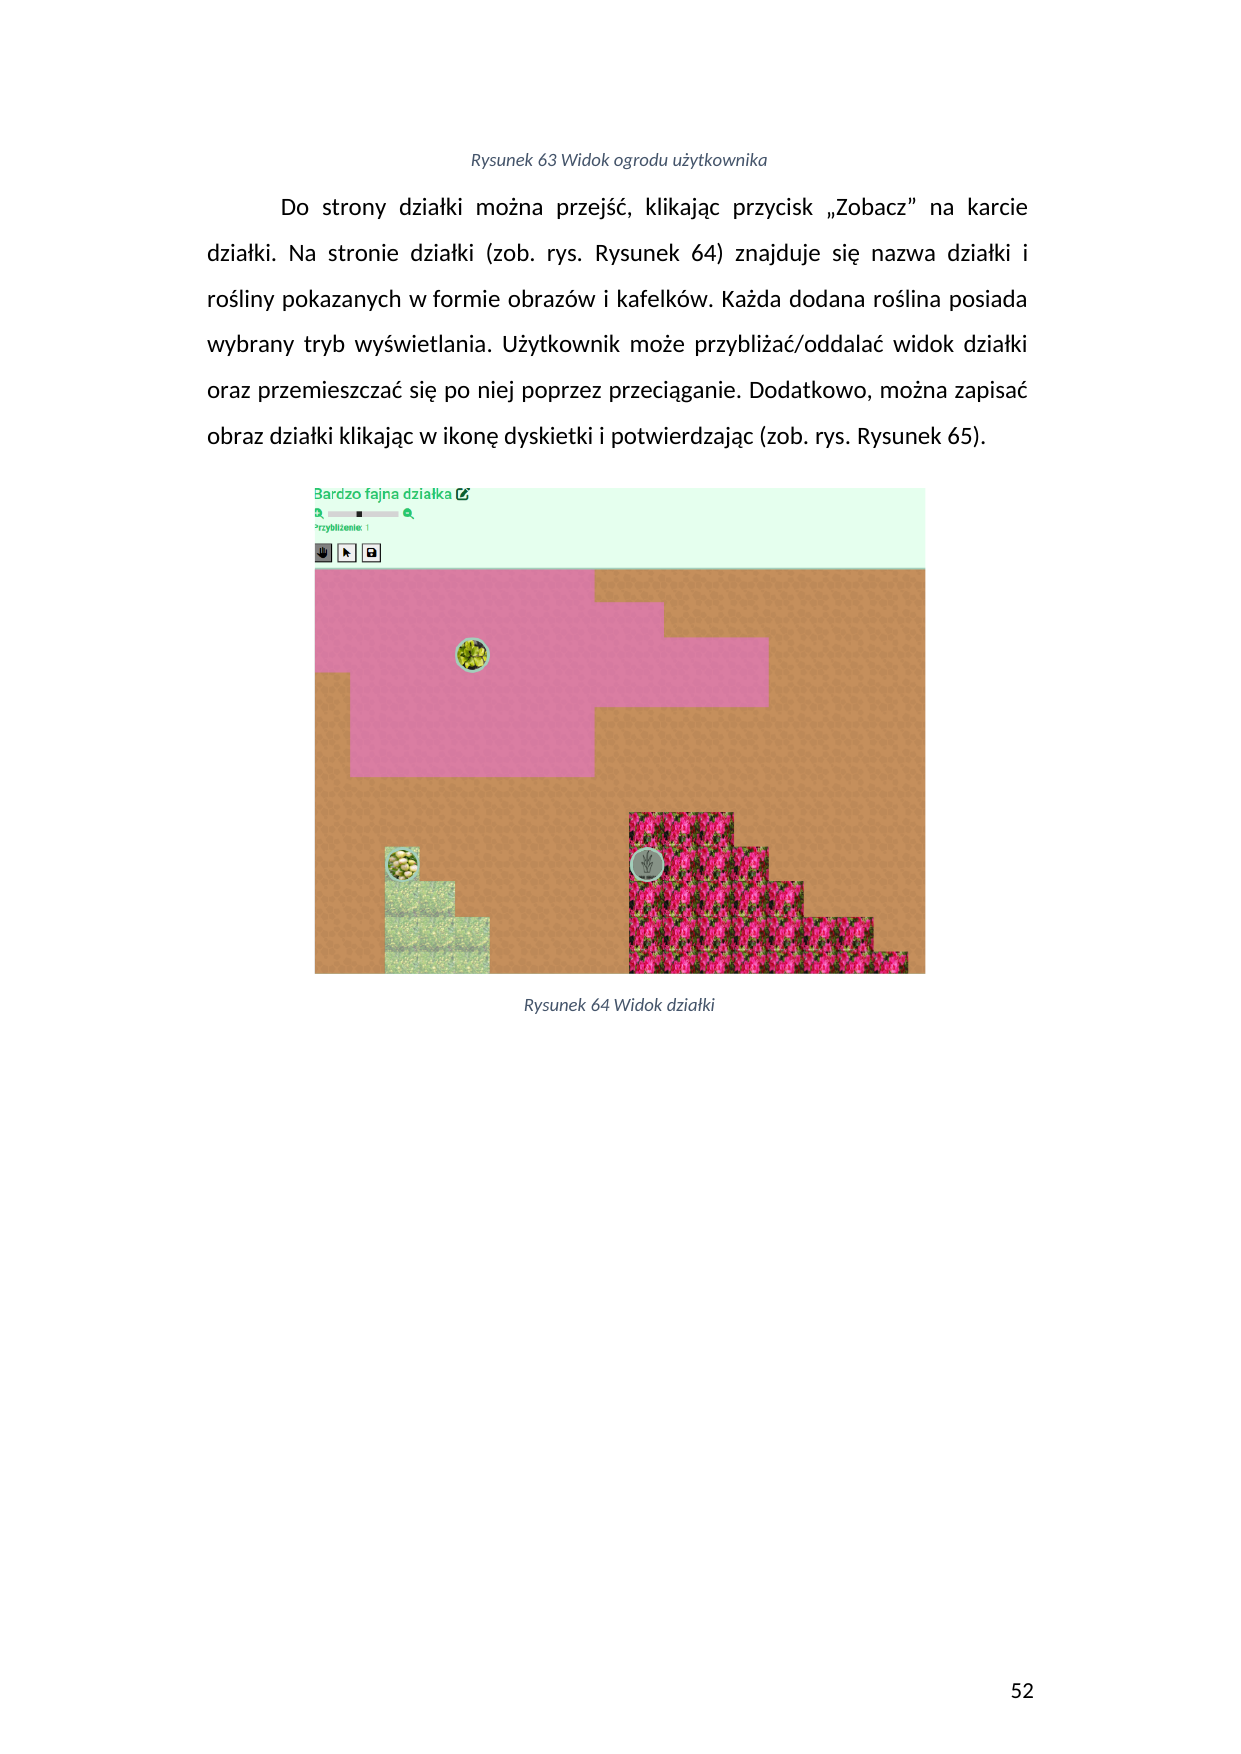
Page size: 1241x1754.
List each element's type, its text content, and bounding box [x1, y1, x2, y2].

text Do strony działki można przejść, klikając przycisk „Zobacz” na karcie działki. Na stronie działki (zob. rys. 64) znajduje się nazwa działki i rośliny pokazanych w formie obrazów i kafelków. Każda dodana roślina posiada wybrany tryb wyświetlania. Użytkownik może przybliżać/oddalać widok działki oraz przemieszczać się po niej poprzez przeciąganie. Dodatkowo, można zapisać obraz działki klikając w ikonę dyskietki i potwierdzając (zob. rys. 65). [207, 191, 1029, 451]
picture [314, 488, 926, 974]
